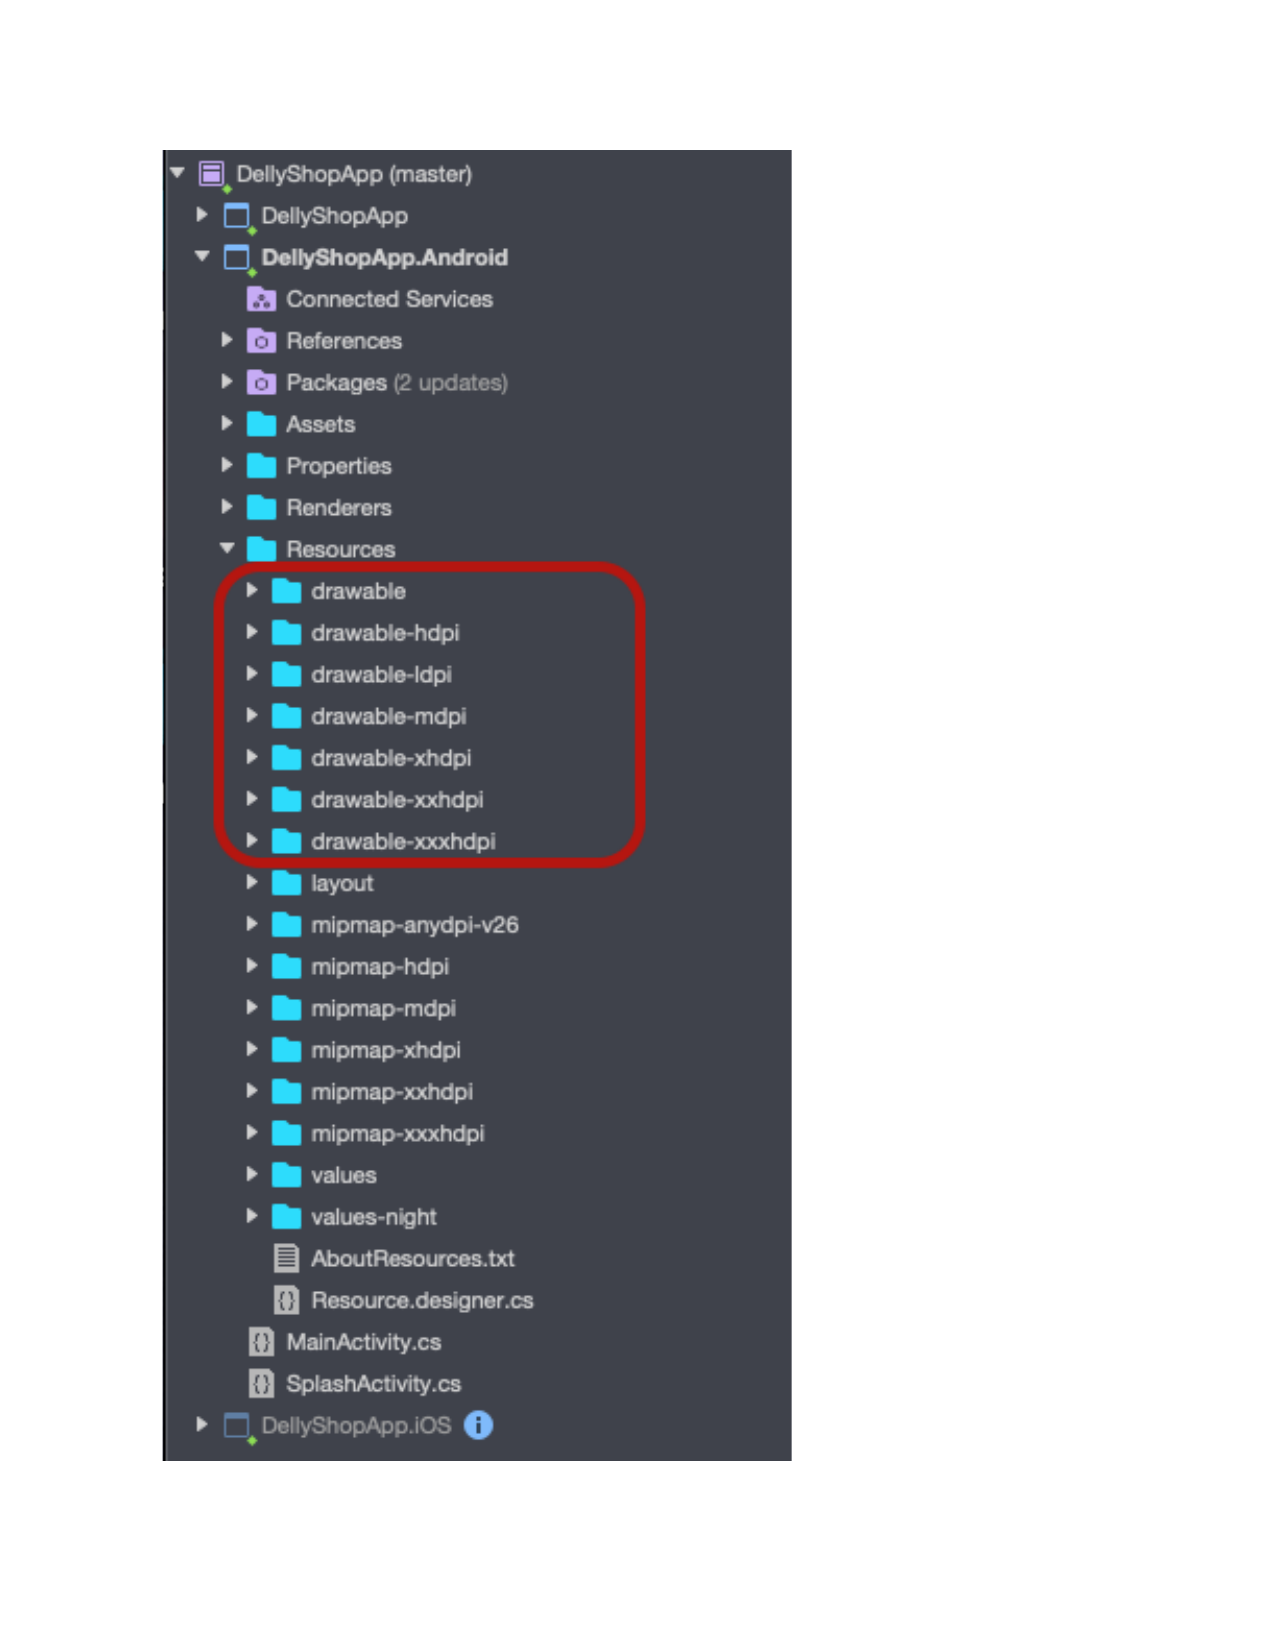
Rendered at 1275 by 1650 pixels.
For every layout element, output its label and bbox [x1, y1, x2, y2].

picture [162, 150, 792, 1461]
